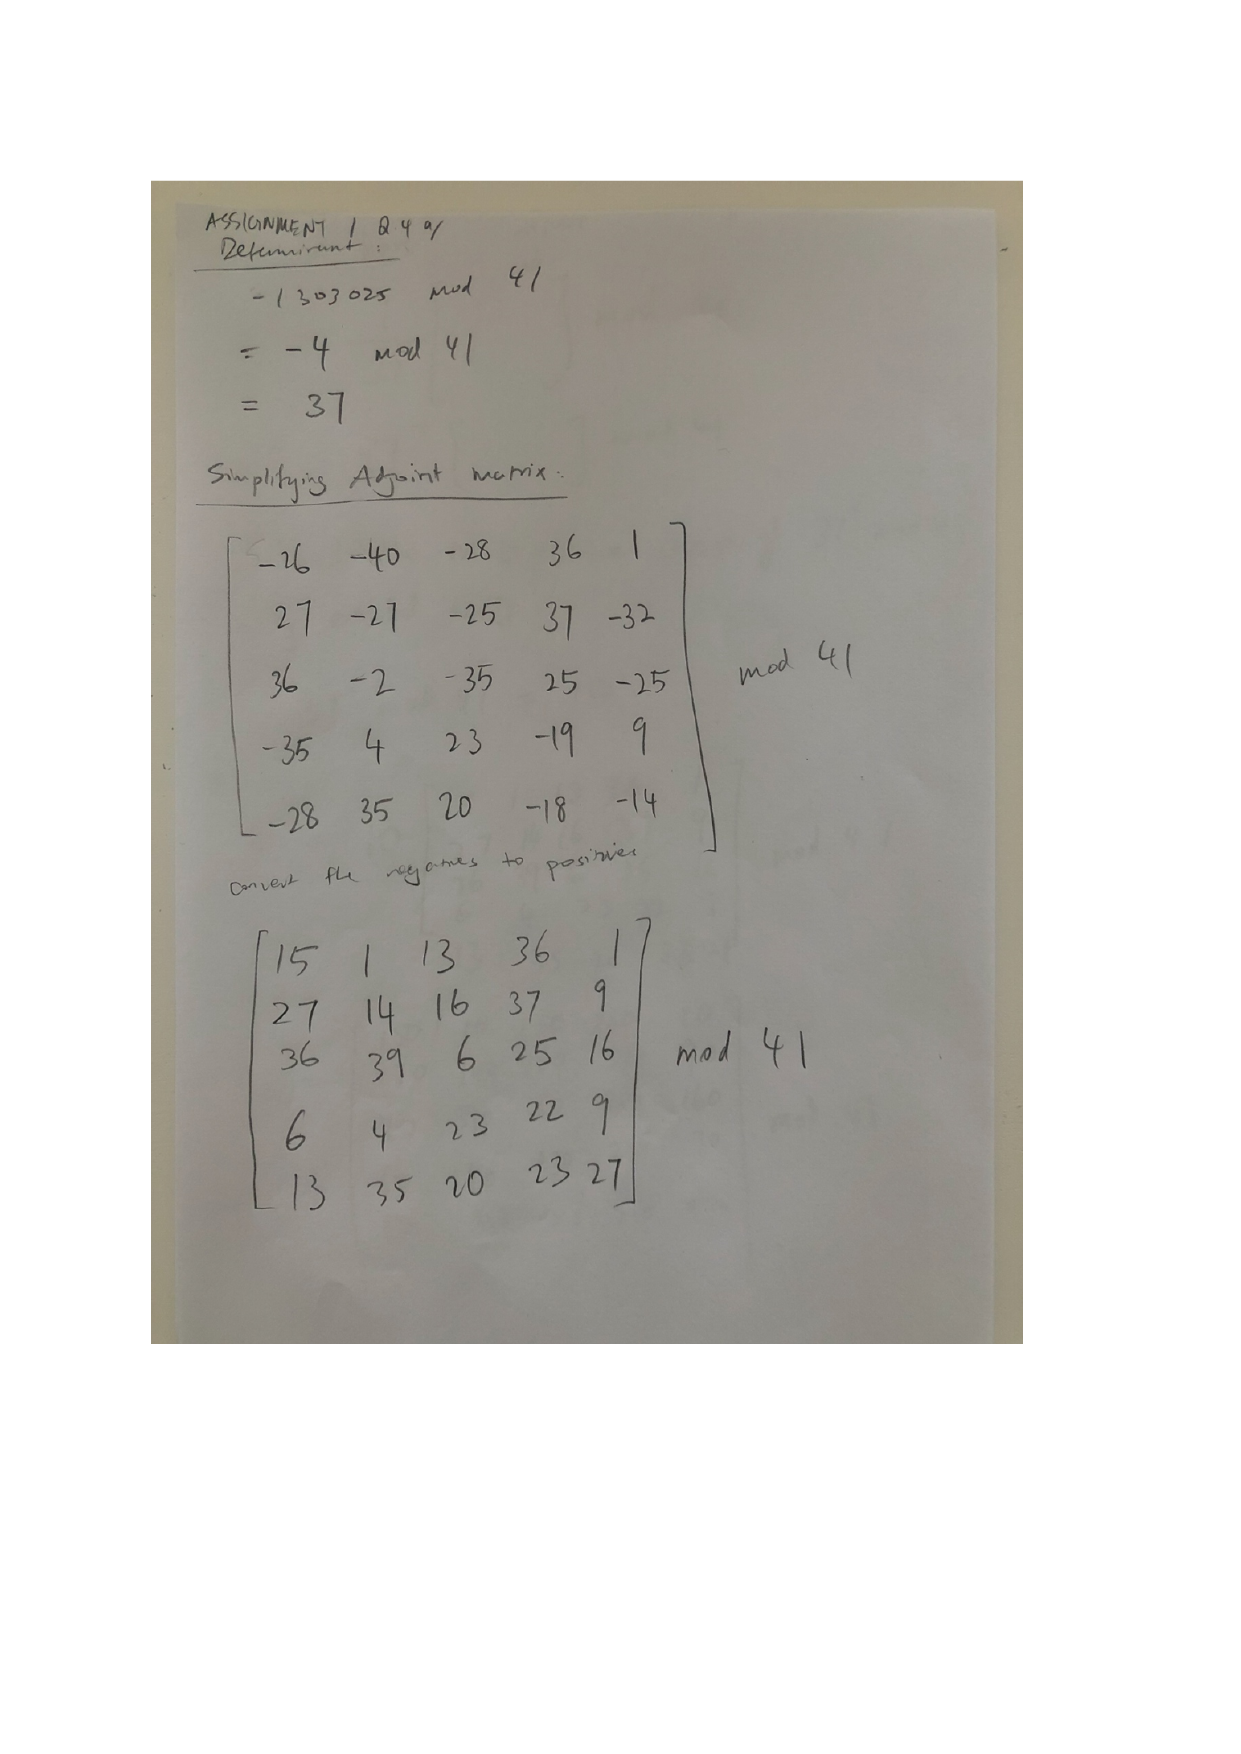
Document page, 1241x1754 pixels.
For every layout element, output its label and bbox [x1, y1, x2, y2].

picture [151, 182, 1023, 1343]
